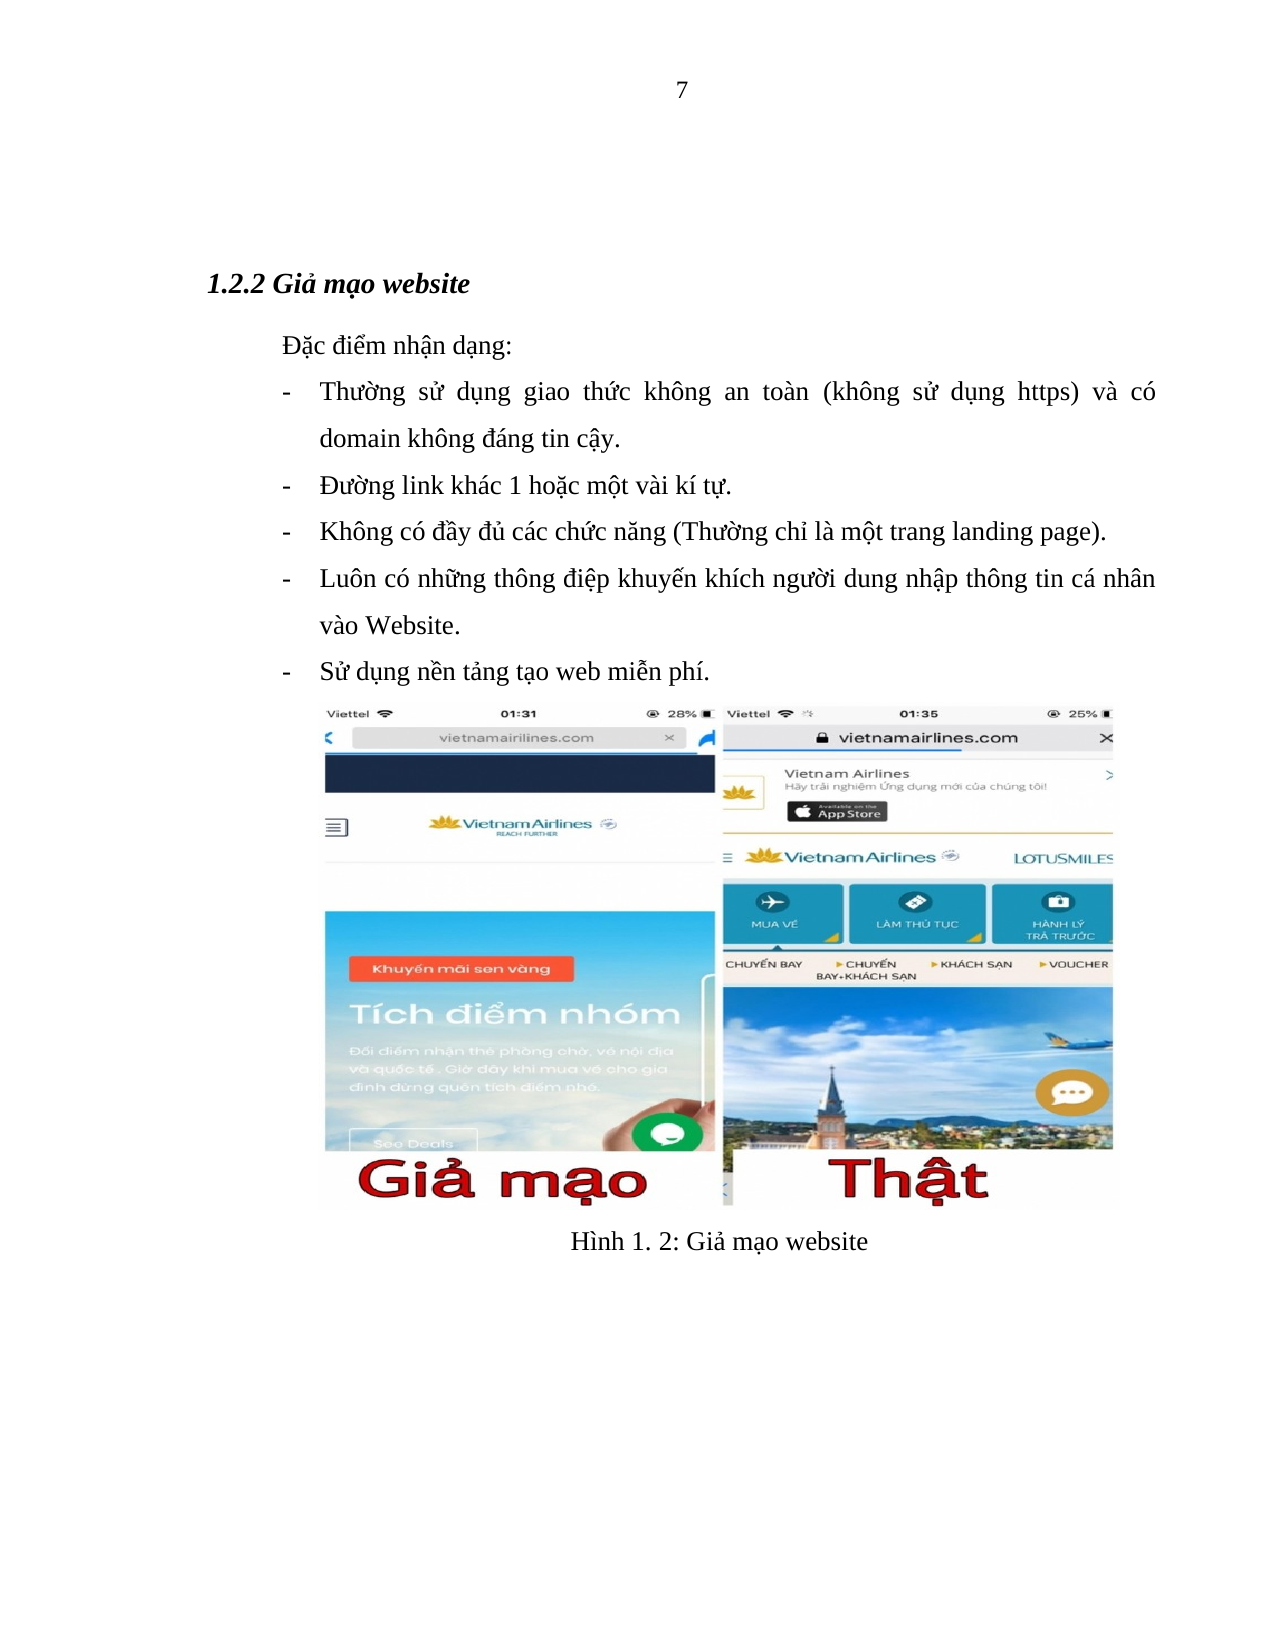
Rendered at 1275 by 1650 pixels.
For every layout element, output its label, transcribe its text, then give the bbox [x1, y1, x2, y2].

text Hình 1. 2: Giả mạo website [207, 1225, 1157, 1256]
list Không có đầy đủ các chức năng (Thường chỉ là một trang landing page). [282, 515, 1157, 547]
list Sử dụng nền tảng tạo web miễn phí. [282, 655, 1157, 687]
picture [318, 702, 1121, 1210]
text Đặc điểm nhận dạng: [207, 329, 1157, 360]
list Đường link khác 1 hoặc một vài kí tự. [282, 469, 1157, 500]
text 1.2.2 Giả mạo website [207, 266, 1157, 299]
list Thường sử dụng giao thức không an toàn (không sử dụng https) và có domain không đáng tin cậy. [282, 375, 1157, 453]
list Luôn có những thông điệp khuyến khích người dung nhập thông tin cá nhân vào Website. [282, 562, 1157, 640]
